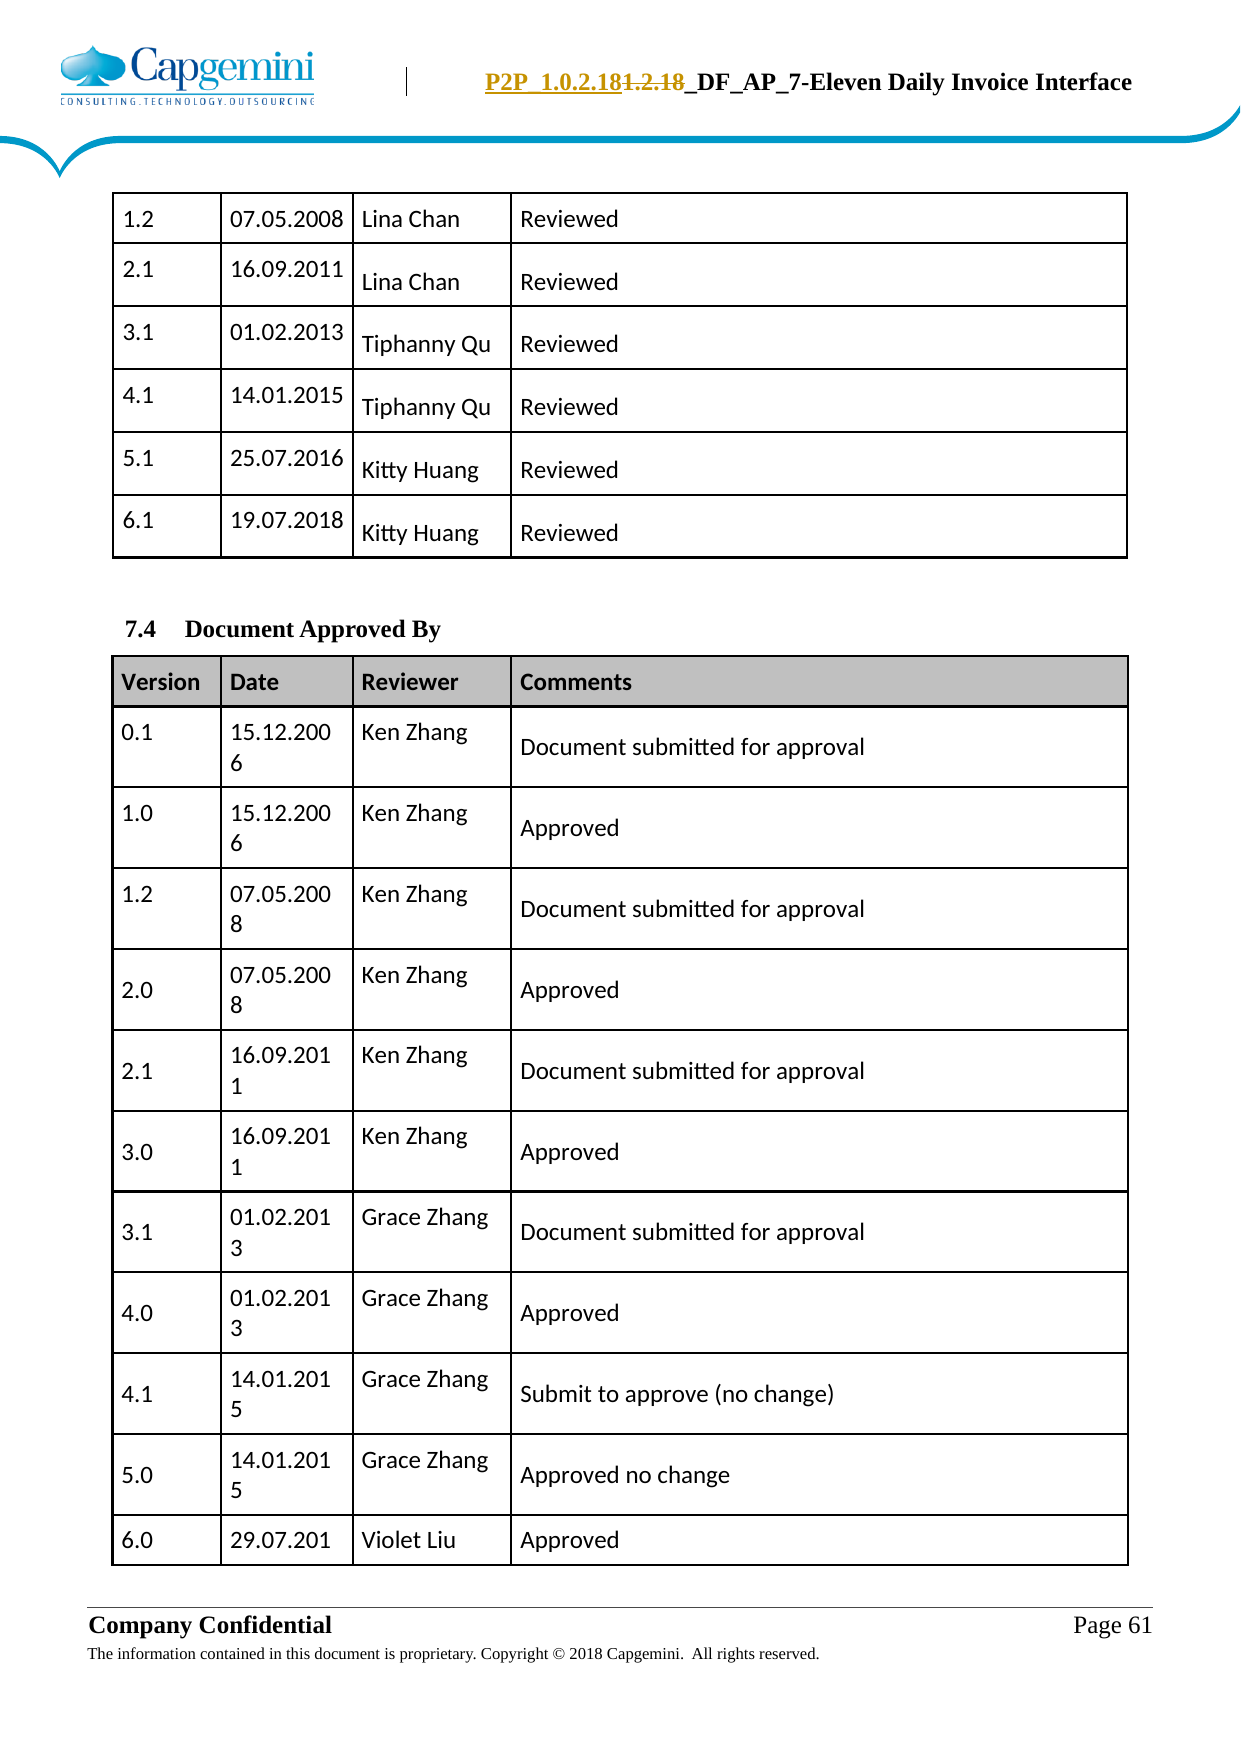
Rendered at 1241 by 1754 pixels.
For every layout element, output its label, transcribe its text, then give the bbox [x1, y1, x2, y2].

table_cell 5.1 [114, 433, 220, 493]
table_cell Approved [512, 950, 1127, 1029]
table_cell Document submitted for approval [512, 708, 1127, 786]
table_cell 14.01.2015 [222, 1354, 352, 1433]
table_cell 16.09.2011 [222, 1031, 352, 1109]
table_cell 16.09.2011 [222, 1112, 352, 1190]
table_cell 5.0 [114, 1435, 220, 1514]
table_cell 6.1 [114, 496, 220, 556]
table_cell 01.02.2013 [222, 307, 352, 368]
table_cell 2.1 [114, 1031, 220, 1109]
table_cell Reviewed [512, 307, 1126, 368]
table_cell 16.09.2011 [222, 244, 352, 305]
table_cell 1.0 [114, 788, 220, 867]
table_cell Document submitted for approval [512, 1193, 1127, 1271]
table_cell Grace Zhang [354, 1193, 510, 1271]
table_cell Approved [512, 1273, 1127, 1352]
table_cell Ken Zhang [354, 1112, 510, 1190]
table_cell 07.05.2008 [222, 194, 352, 242]
table_cell 19.07.2018 [222, 496, 352, 556]
table_cell 6.0 [114, 1516, 220, 1564]
subtitle Document Approved By [124, 614, 1116, 642]
table_cell 29.07.2016 [222, 1516, 352, 1564]
table_cell Kitty Huang [354, 433, 510, 493]
table_cell Document submitted for approval [512, 869, 1127, 948]
table_cell 2.0 [114, 950, 220, 1029]
table_cell Reviewed [512, 496, 1126, 556]
table_cell Submit to approve (no change) [512, 1354, 1127, 1433]
table_cell Ken Zhang [354, 708, 510, 786]
table_cell Approved no change [512, 1435, 1127, 1514]
table_cell 07.05.2008 [222, 950, 352, 1029]
table_cell 3.0 [114, 1112, 220, 1190]
table_cell Violet Liu [354, 1516, 510, 1564]
table_cell Grace Zhang [354, 1435, 510, 1514]
table_cell 15.12.2006 [222, 708, 352, 786]
table_cell 1.2 [114, 869, 220, 948]
table_cell Approved [512, 1516, 1127, 1564]
table_header Version [114, 657, 220, 705]
table_cell Reviewed [512, 194, 1126, 242]
table_cell 14.01.2015 [222, 370, 352, 431]
table_cell 4.0 [114, 1273, 220, 1352]
table_cell 3.1 [114, 1193, 220, 1271]
table_cell Grace Zhang [354, 1354, 510, 1433]
table_cell Ken Zhang [354, 869, 510, 948]
picture [61, 45, 314, 105]
table_cell 4.1 [114, 370, 220, 431]
table_cell Lina Chan [354, 244, 510, 305]
table_cell Lina Chan [354, 194, 510, 242]
table_cell Ken Zhang [354, 788, 510, 867]
table_cell 1.2 [114, 194, 220, 242]
table_cell Tiphanny Qu [354, 307, 510, 368]
table_cell Tiphanny Qu [354, 370, 510, 431]
table_cell Ken Zhang [354, 950, 510, 1029]
table_cell Reviewed [512, 244, 1126, 305]
table_cell Document submitted for approval [512, 1031, 1127, 1109]
table_cell Kitty Huang [354, 496, 510, 556]
table_cell Approved [512, 1112, 1127, 1190]
table_cell Ken Zhang [354, 1031, 510, 1109]
table_cell Approved [512, 788, 1127, 867]
table_header Comments [512, 657, 1127, 705]
table_cell Reviewed [512, 370, 1126, 431]
table_cell Grace Zhang [354, 1273, 510, 1352]
table_cell 01.02.2013 [222, 1193, 352, 1271]
table_cell 14.01.2015 [222, 1435, 352, 1514]
table_cell 01.02.2013 [222, 1273, 352, 1352]
table_cell 07.05.2008 [222, 869, 352, 948]
table_cell 25.07.2016 [222, 433, 352, 493]
table_header Reviewer [354, 657, 510, 705]
table_cell 3.1 [114, 307, 220, 368]
table_cell Reviewed [512, 433, 1126, 493]
table_cell 15.12.2006 [222, 788, 352, 867]
table_cell 0.1 [114, 708, 220, 786]
table_cell 4.1 [114, 1354, 220, 1433]
table_cell 2.1 [114, 244, 220, 305]
table_header Date [222, 657, 352, 705]
